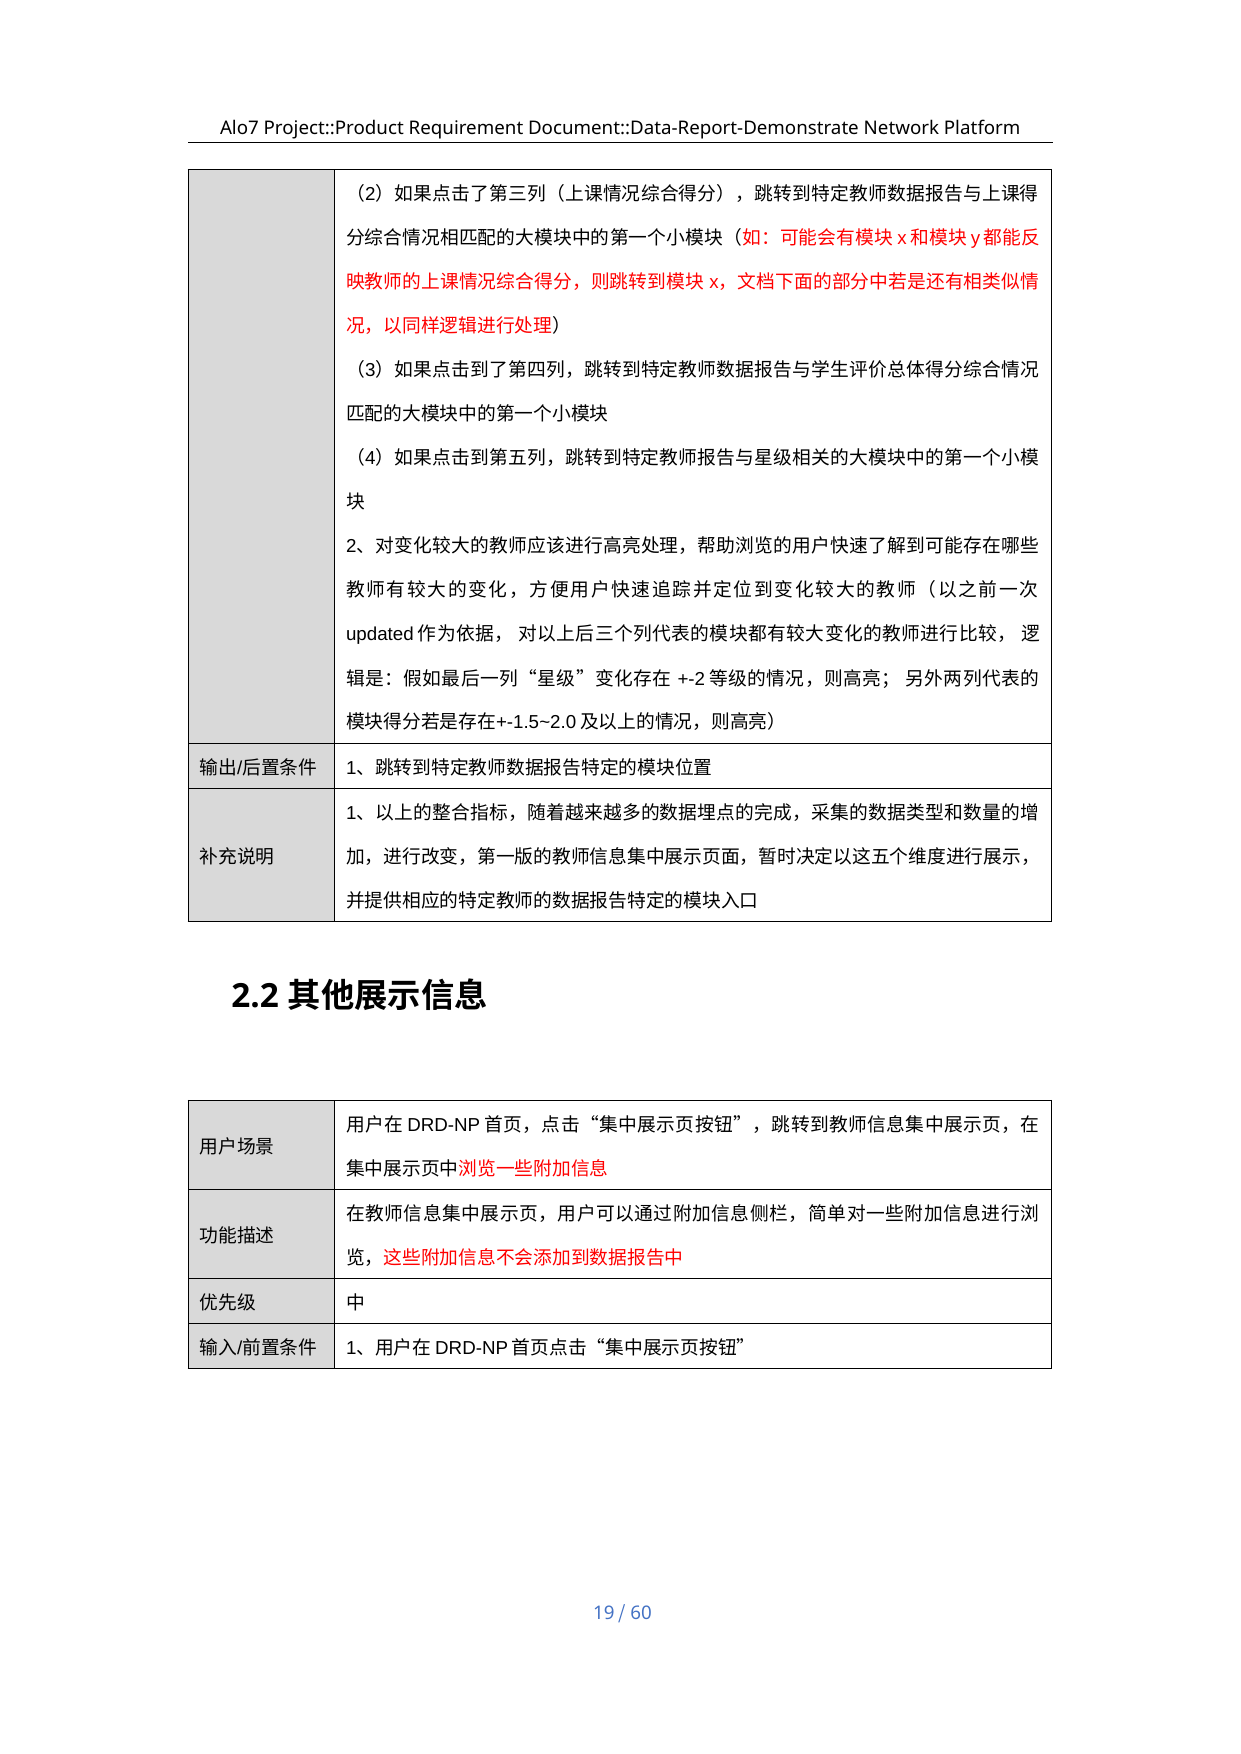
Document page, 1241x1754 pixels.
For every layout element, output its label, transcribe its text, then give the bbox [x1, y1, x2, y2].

table_header 用户场景 [189, 1101, 334, 1189]
table_cell 1、以上的整合指标，随着越来越多的数据埋点的完成，采集的数据类型和数量的增加，进行改变，第一版的教师信息集中展示页面，暂时决定以这五个维度进行展示，并提供相应的特定教师的数据报告特定的模块入口 [335, 789, 1051, 921]
table_cell 优先级 [189, 1279, 334, 1323]
subtitle 2.2 其他展示信息 [187, 949, 1053, 1037]
table_cell 输入/前置条件 [189, 1324, 334, 1368]
table_cell 需求描述 [189, 170, 334, 743]
table_cell 1、跳转到特定教师数据报告特定的模块位置 [335, 744, 1051, 788]
table_cell 输出/后置条件 [189, 744, 334, 788]
table_cell 在教师信息集中展示页，用户可以通过附加信息侧栏，简单对一些附加信息进行浏览，这些附加信息不会添加到数据报告中 [335, 1190, 1051, 1278]
table_cell 1、用户在DRD-NP首页点击“集中展示页按钮” [335, 1324, 1051, 1368]
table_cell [335, 170, 1051, 743]
table_cell 补充说明 [189, 789, 334, 921]
table_header 用户在DRD-NP首页，点击“集中展示页按钮”，跳转到教师信息集中展示页，在集中展示页中浏览一些附加信息 [335, 1101, 1051, 1189]
table_cell 功能描述 [189, 1190, 334, 1278]
table_cell 中 [335, 1279, 1051, 1323]
